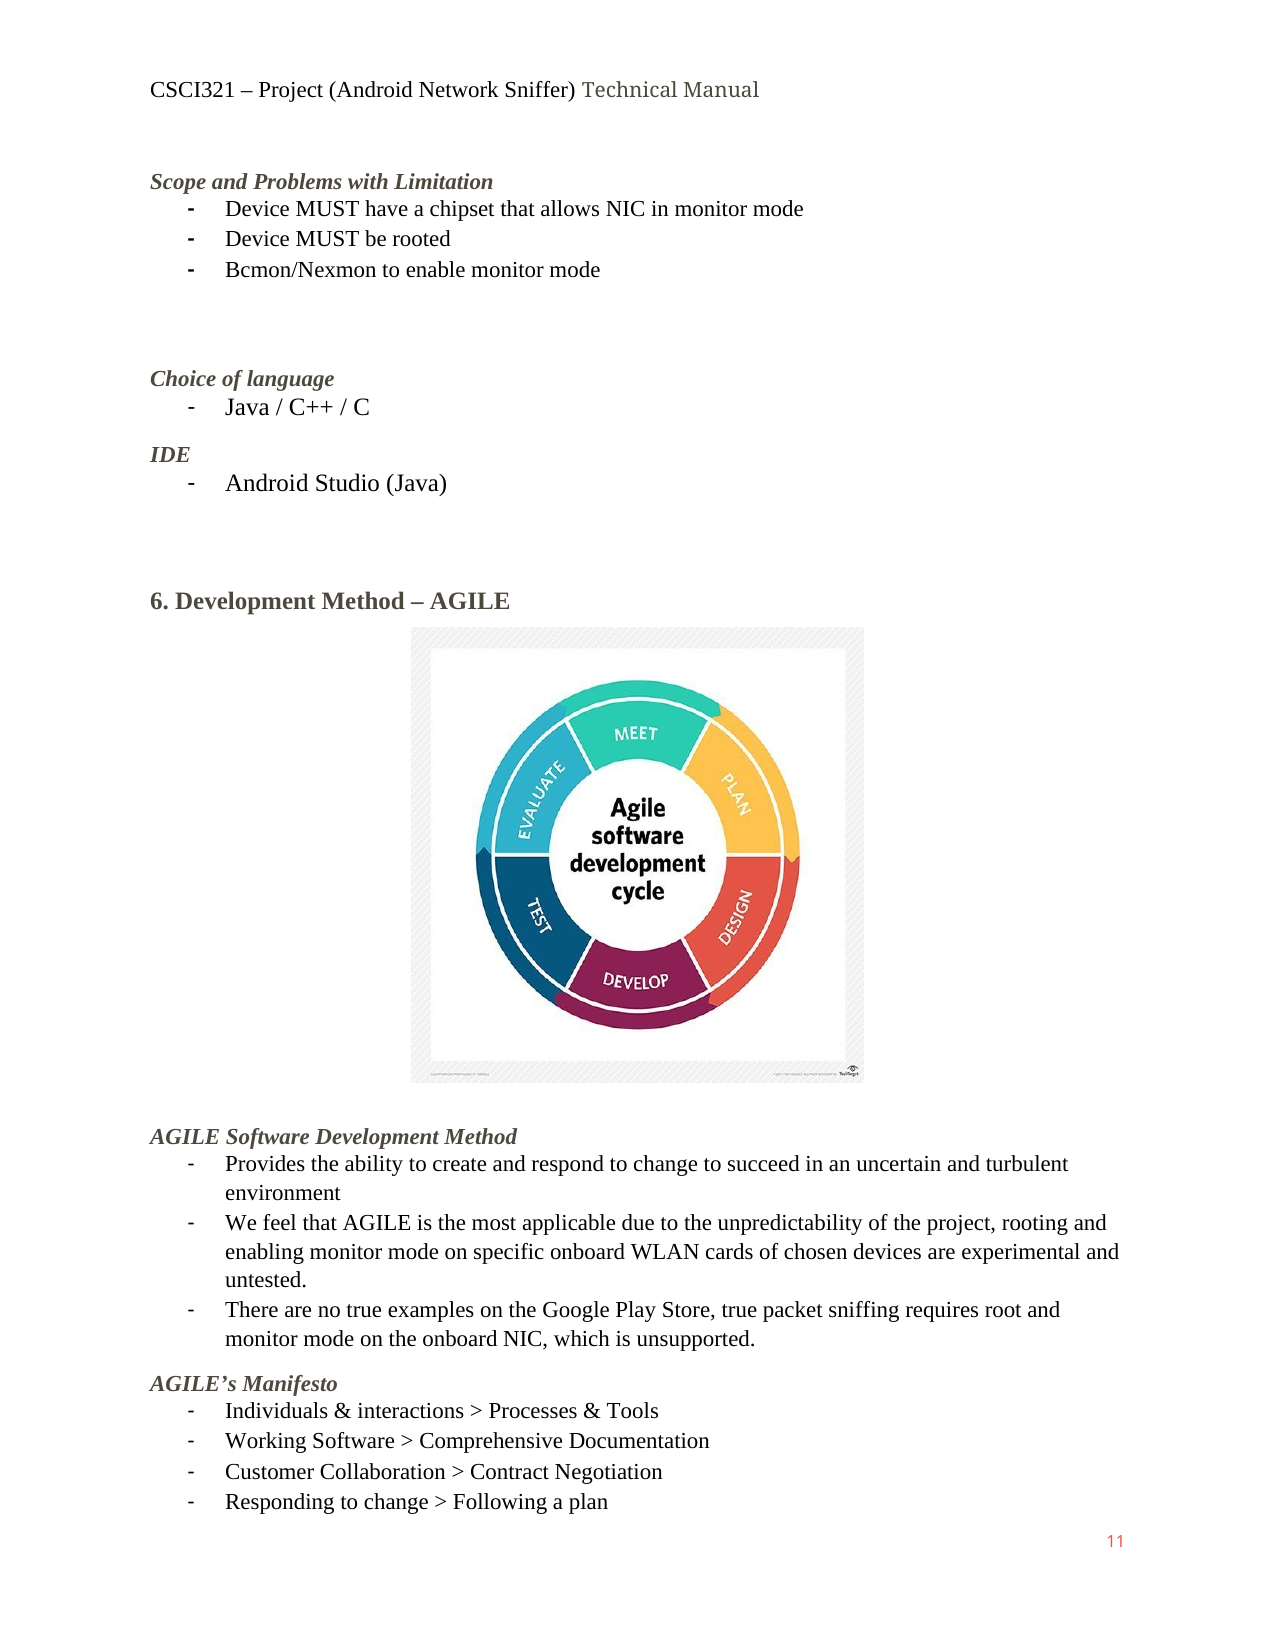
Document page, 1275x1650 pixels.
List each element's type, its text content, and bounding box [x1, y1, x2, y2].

list Responding to change > Following a plan [187, 1487, 1125, 1515]
list Device MUST have a chipset that allows NIC in monitor mode [187, 194, 1125, 222]
subtitle 6. Development Method – AGILE [150, 586, 1125, 614]
list Android Studio (Java) [187, 467, 1125, 498]
list Device MUST be rooted [187, 224, 1125, 253]
list Provides the ability to create and respond to change to succeed in an uncertain and turbulent environment [187, 1149, 1125, 1206]
subtitle AGILE’s Manifesto [150, 1370, 1125, 1396]
subtitle Choice of language [150, 365, 1125, 391]
list We feel that AGILE is the most applicable due to the unpredictability of the project, rooting and enabling monitor mode on specific onboard WLAN cards of chosen devices are experimental and untested. [187, 1208, 1125, 1293]
list There are no true examples on the Google Play Store, true packet sniffing requires root and monitor mode on the onboard NIC, which is unsupported. [187, 1295, 1125, 1351]
list Customer Collaboration > Contract Negotiation [187, 1457, 1125, 1485]
list Java / C++ / C [187, 391, 1125, 422]
list Working Software > Comprehensive Documentation [187, 1427, 1125, 1455]
subtitle IDE [150, 441, 1125, 467]
subtitle Scope and Problems with Limitation [150, 168, 1125, 194]
subtitle AGILE Software Development Method [150, 1123, 1125, 1149]
list Individuals & interactions > Processes & Tools [187, 1396, 1125, 1424]
picture [410, 627, 865, 1083]
list Bcmon/Nexmon to enable monitor mode [187, 255, 1125, 283]
